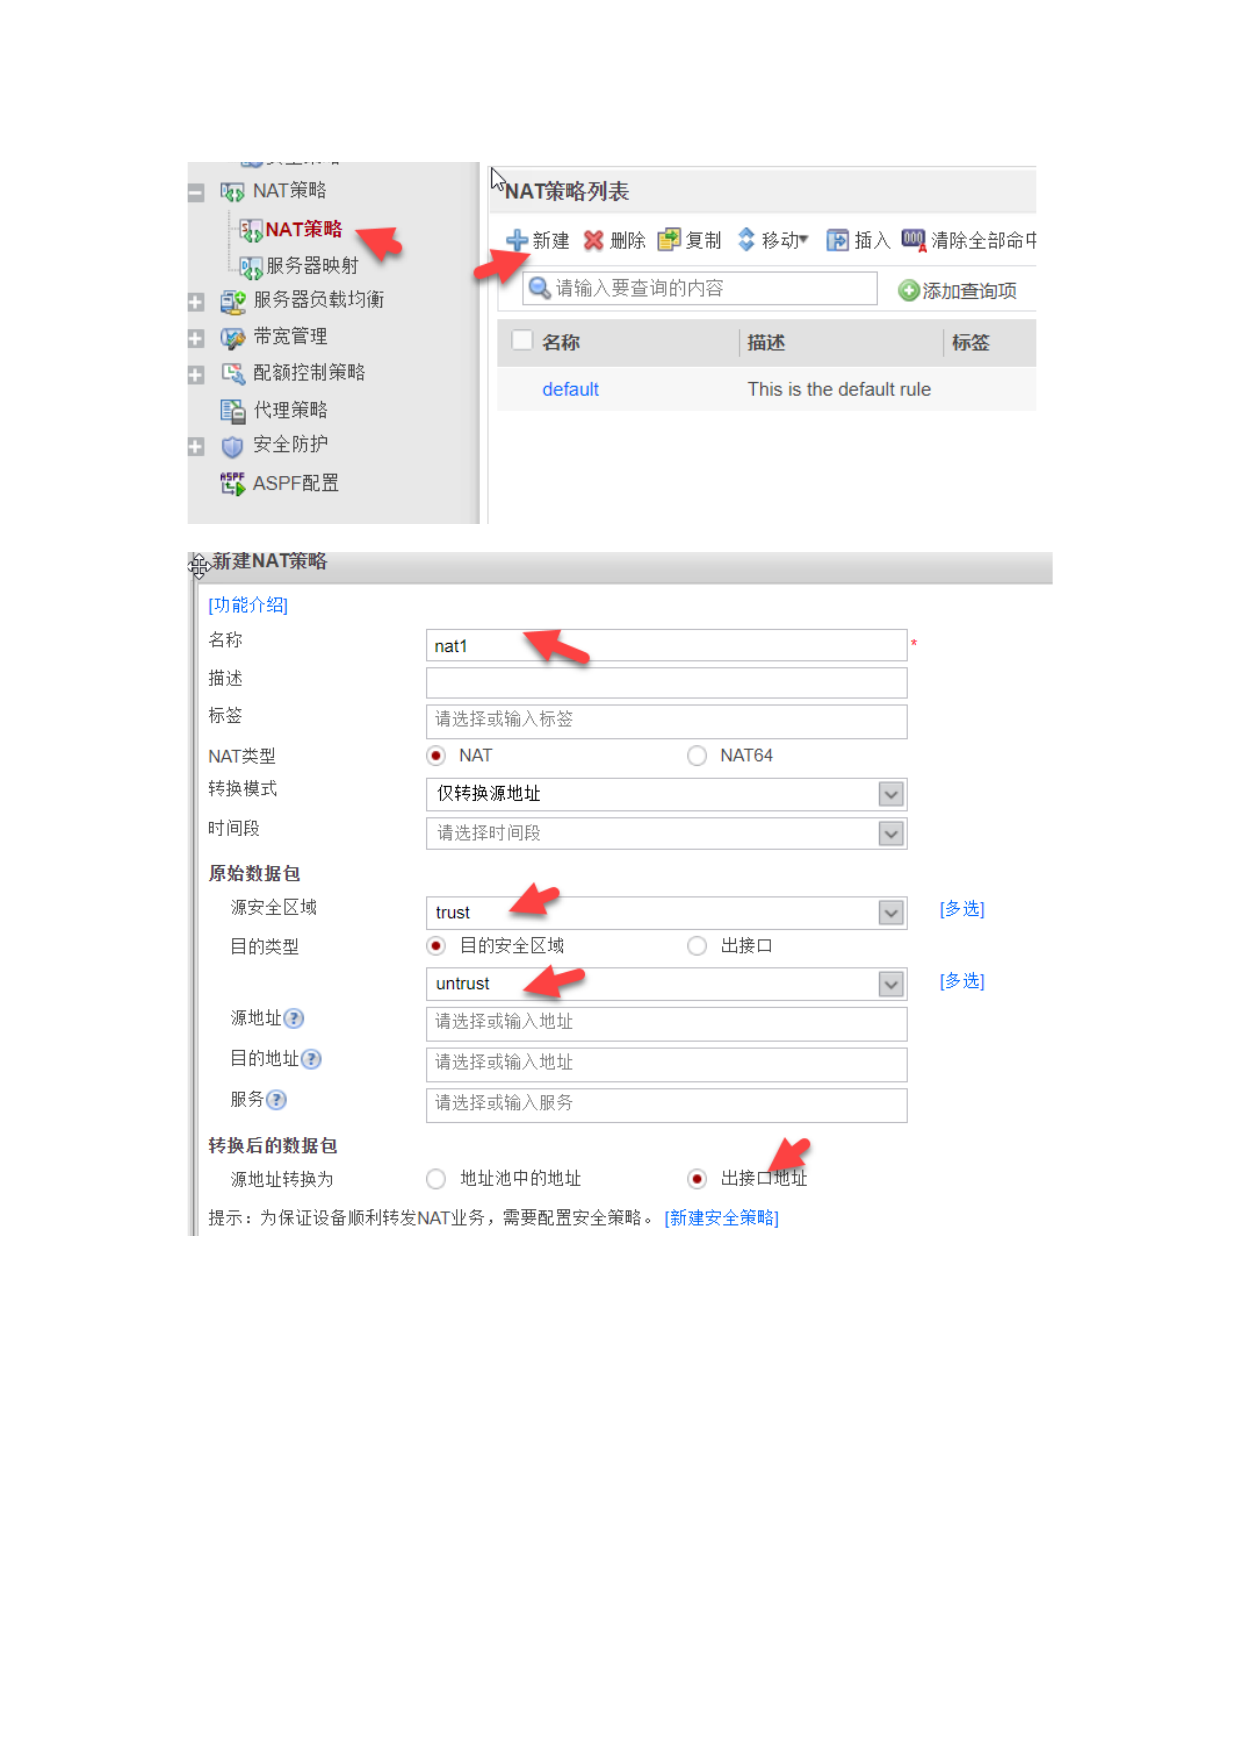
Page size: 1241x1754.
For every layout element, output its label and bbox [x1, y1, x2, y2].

picture [187, 552, 1053, 1236]
picture [187, 162, 1037, 524]
